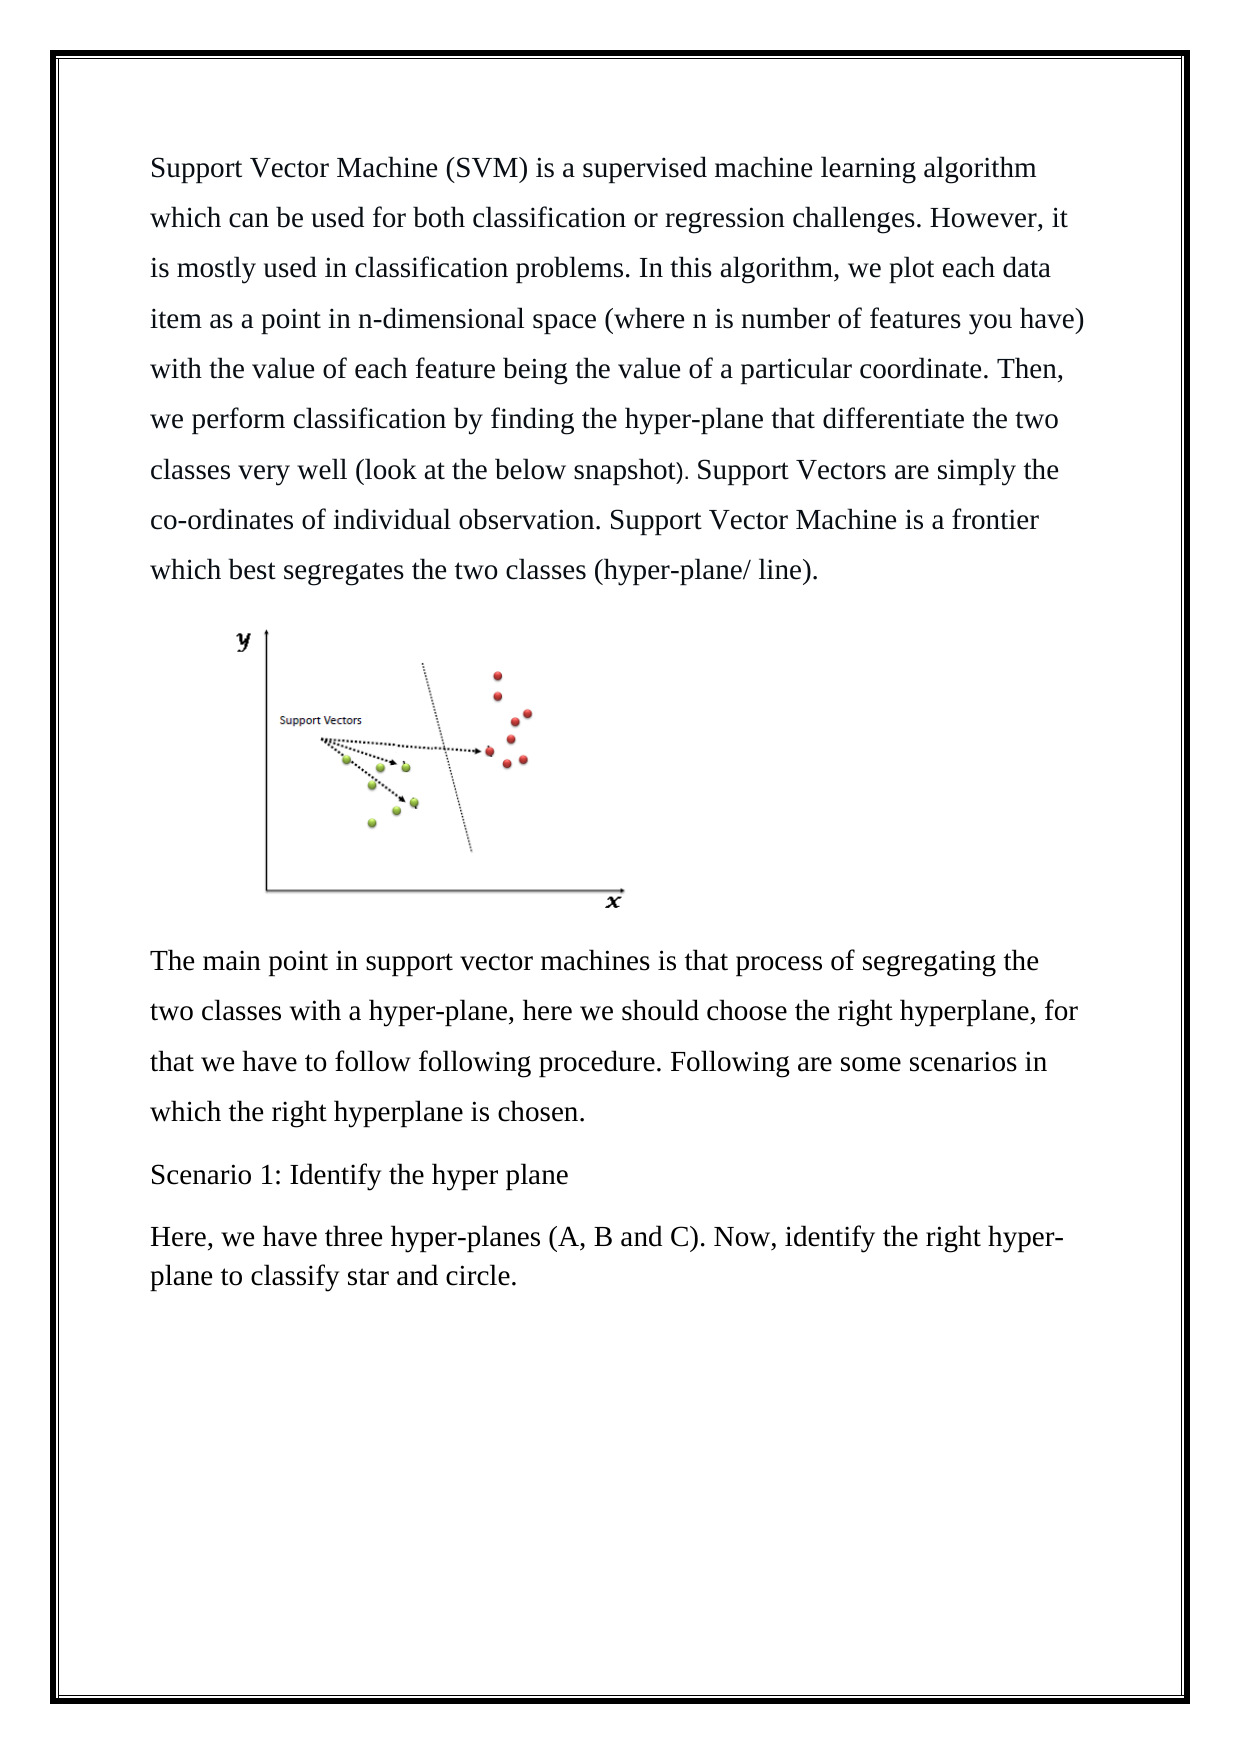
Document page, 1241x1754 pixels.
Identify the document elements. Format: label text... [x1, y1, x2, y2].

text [150, 1219, 1090, 1292]
picture [222, 615, 641, 914]
text Scenario 1: Identify the hyper plane [150, 1157, 1090, 1190]
text The main point in support vector machines is that process of segregating the two classes with a hyper-plane, here we should choose the right hyperplane, for that we have to follow following procedure. Following are some scenarios in which the right hyperplane is chosen. [150, 943, 1090, 1127]
text Support Vector Machine (SVM) is a supervised machine learning algorithm which can be used for both classification or regression challenges. However, it is mostly used in classification problems. In this algorithm, we plot each data item as a point in n-dimensional space (where n is number of features you have) with the value of each feature being the value of a particular coordinate. Then, we perform classification by finding the hyper-plane that differentiate the two classes very well (look at the below snapshot). Support Vectors are simply the co-ordinates of individual observation. Support Vector Machine is a frontier which best segregates the two classes (hyper-plane/ line). [150, 150, 1090, 586]
